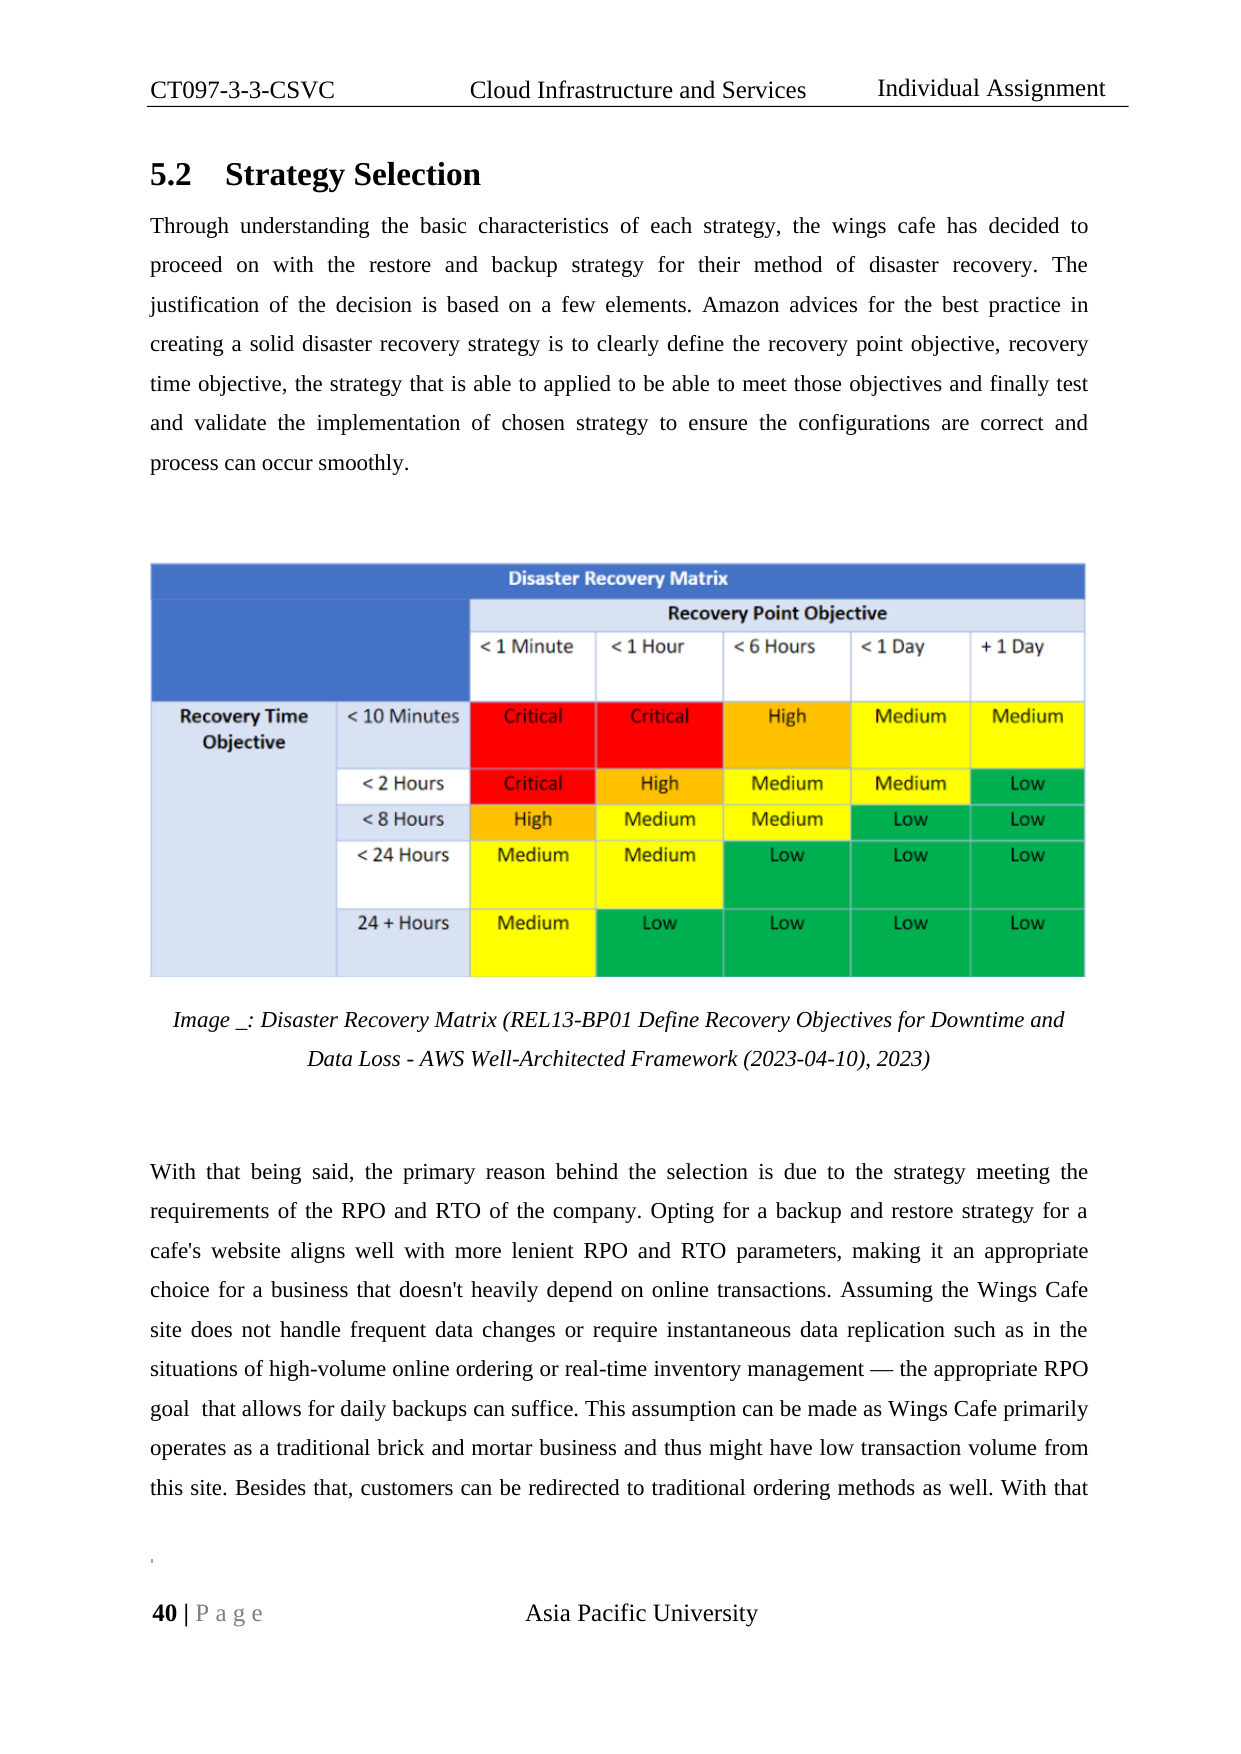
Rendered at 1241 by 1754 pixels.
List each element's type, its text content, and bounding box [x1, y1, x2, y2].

text Image _: Disaster Recovery Matrix (REL13-BP01 Define Recovery Objectives for Downtime and Data Loss - AWS Well-Architected Framework (2023-04-10), 2023) [150, 1006, 1090, 1072]
picture [150, 560, 1091, 977]
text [150, 1158, 1090, 1500]
text Through understanding the basic characteristics of each strategy, the wings cafe has decided to proceed on with the restore and backup strategy for their method of disaster recovery. The justification of the decision is based on a few elements. Amazon advices for the best practice in creating a solid disaster recovery strategy is to clearly define the recovery point objective, recovery time objective, the strategy that is able to applied to be able to meet those objectives and finally test and validate the implementation of chosen strategy to ensure the configurations are correct and process can occur smoothly. [150, 212, 1090, 475]
subtitle Strategy Selection [150, 154, 1090, 192]
